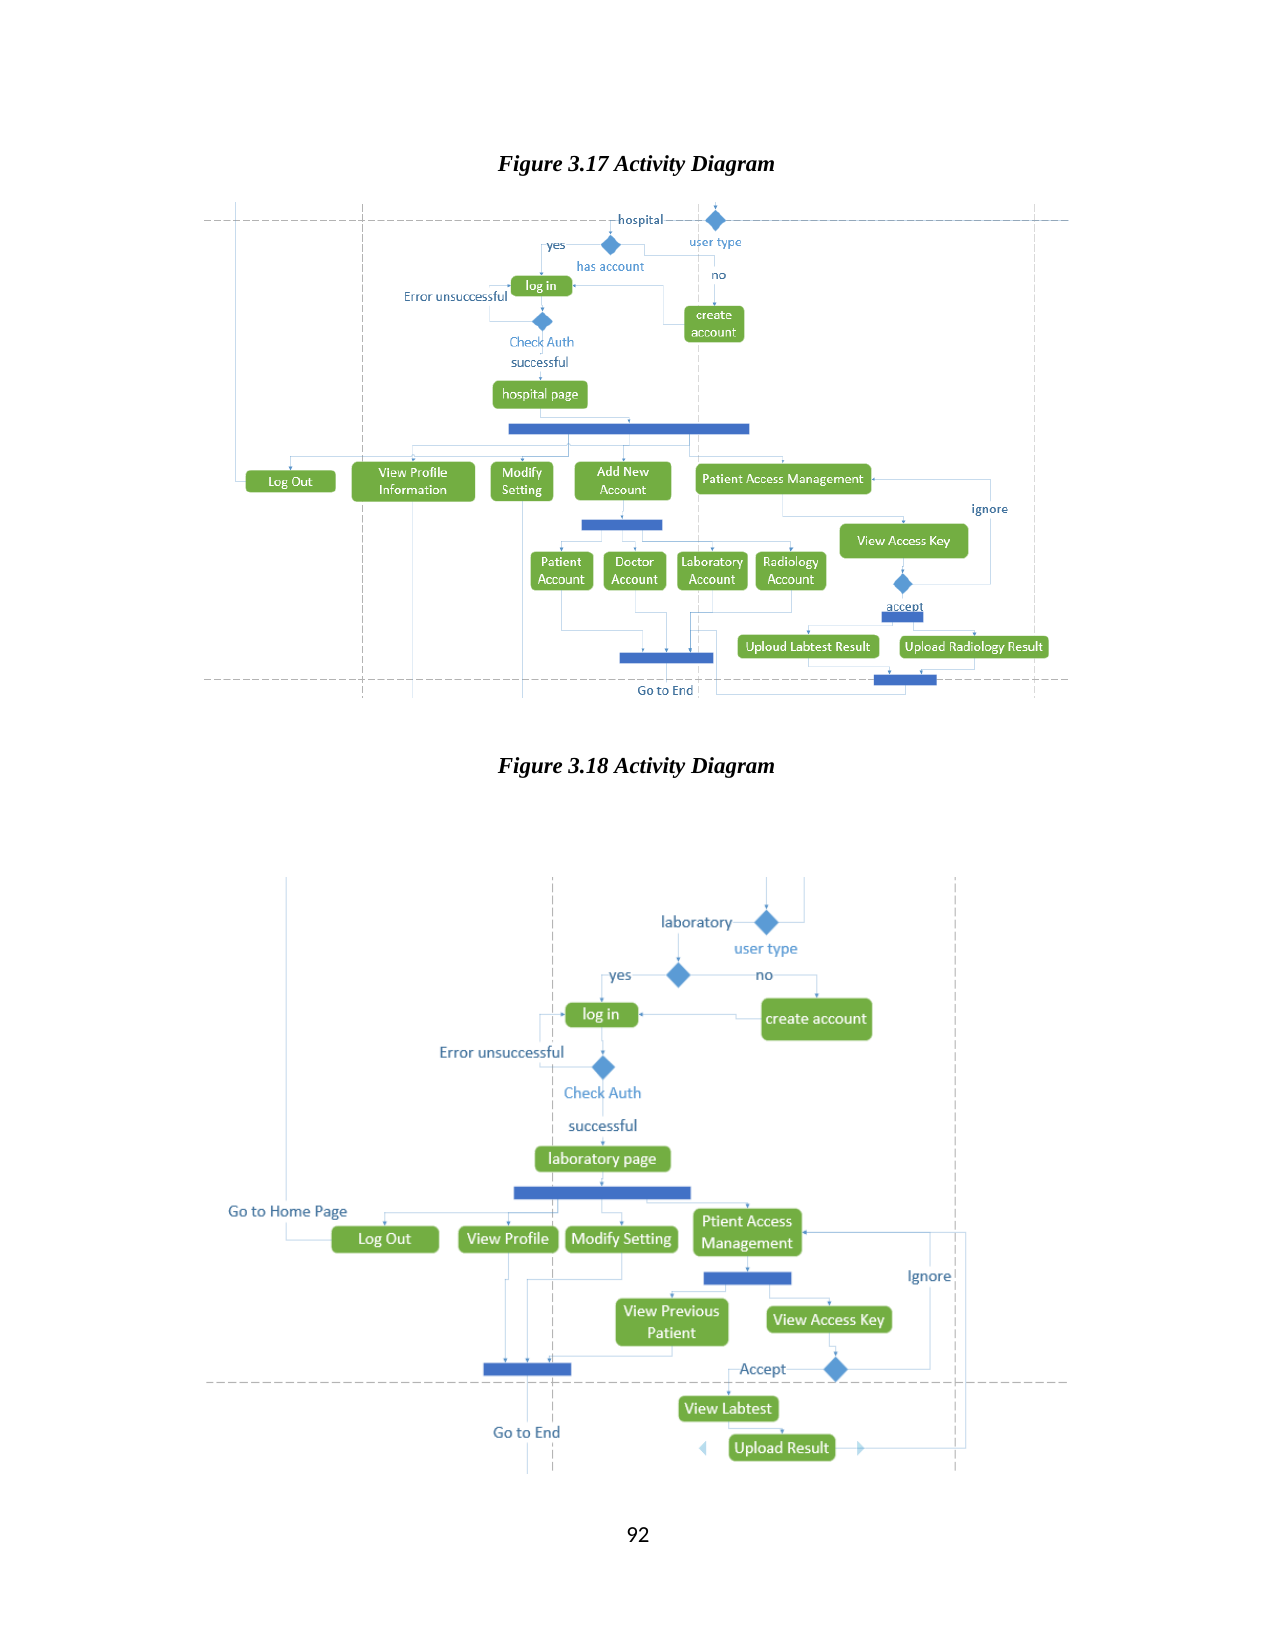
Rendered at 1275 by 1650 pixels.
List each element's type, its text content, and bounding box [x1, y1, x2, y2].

picture [206, 877, 1069, 1474]
subtitle Figure 3.17 Activity Diagram [187, 150, 1087, 176]
subtitle Figure 3.18 Activity Diagram [187, 752, 1087, 778]
picture [203, 202, 1069, 698]
